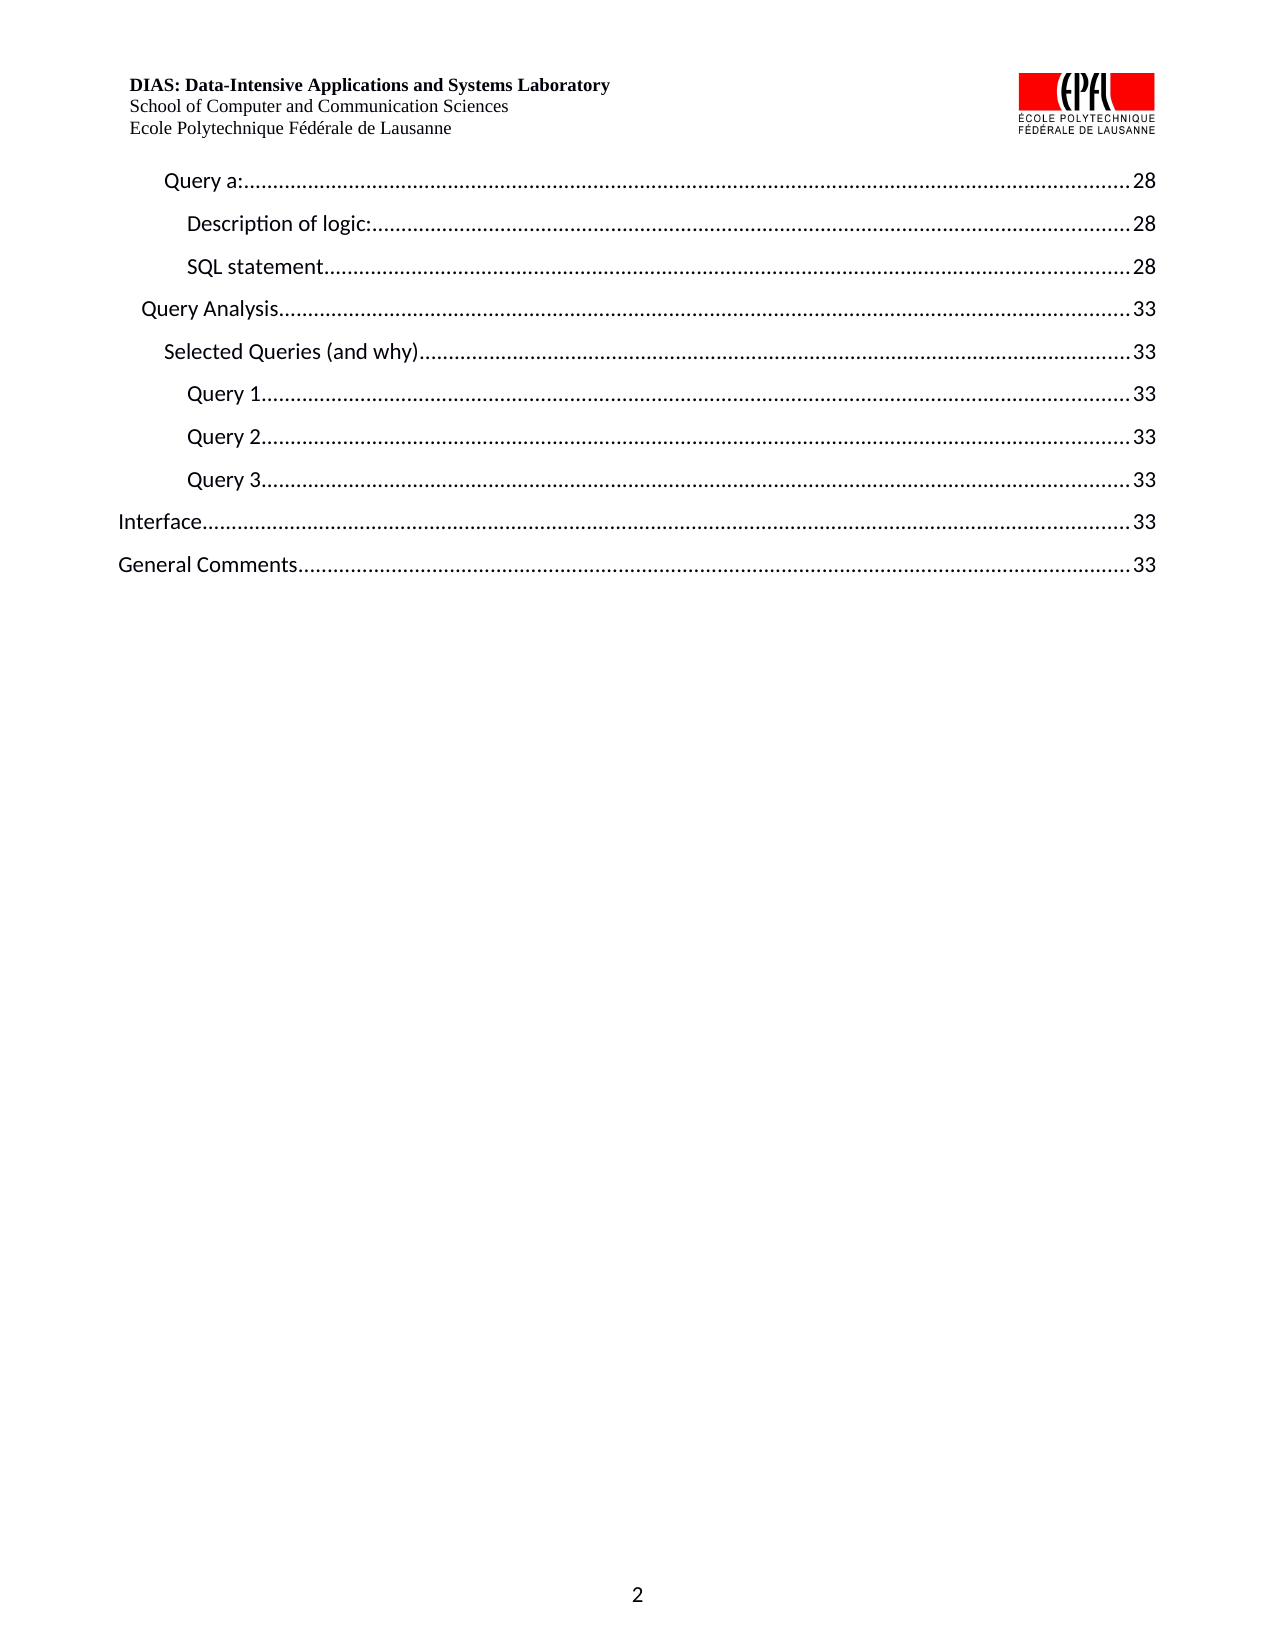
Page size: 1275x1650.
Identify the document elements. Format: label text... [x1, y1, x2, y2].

text Query Analysis 33 [141, 294, 1157, 322]
text Query a: 28 [164, 167, 1157, 194]
text Query 3 33 [187, 465, 1157, 493]
text Interface 33 [118, 507, 1157, 535]
text Description of logic: 28 [187, 209, 1157, 237]
text Query 2 33 [187, 422, 1157, 450]
text General Comments 33 [118, 550, 1157, 578]
text Selected Queries (and why) 33 [164, 337, 1157, 365]
text SQL statement 28 [187, 252, 1157, 280]
text Query 1 33 [187, 379, 1157, 408]
picture [1018, 73, 1156, 135]
